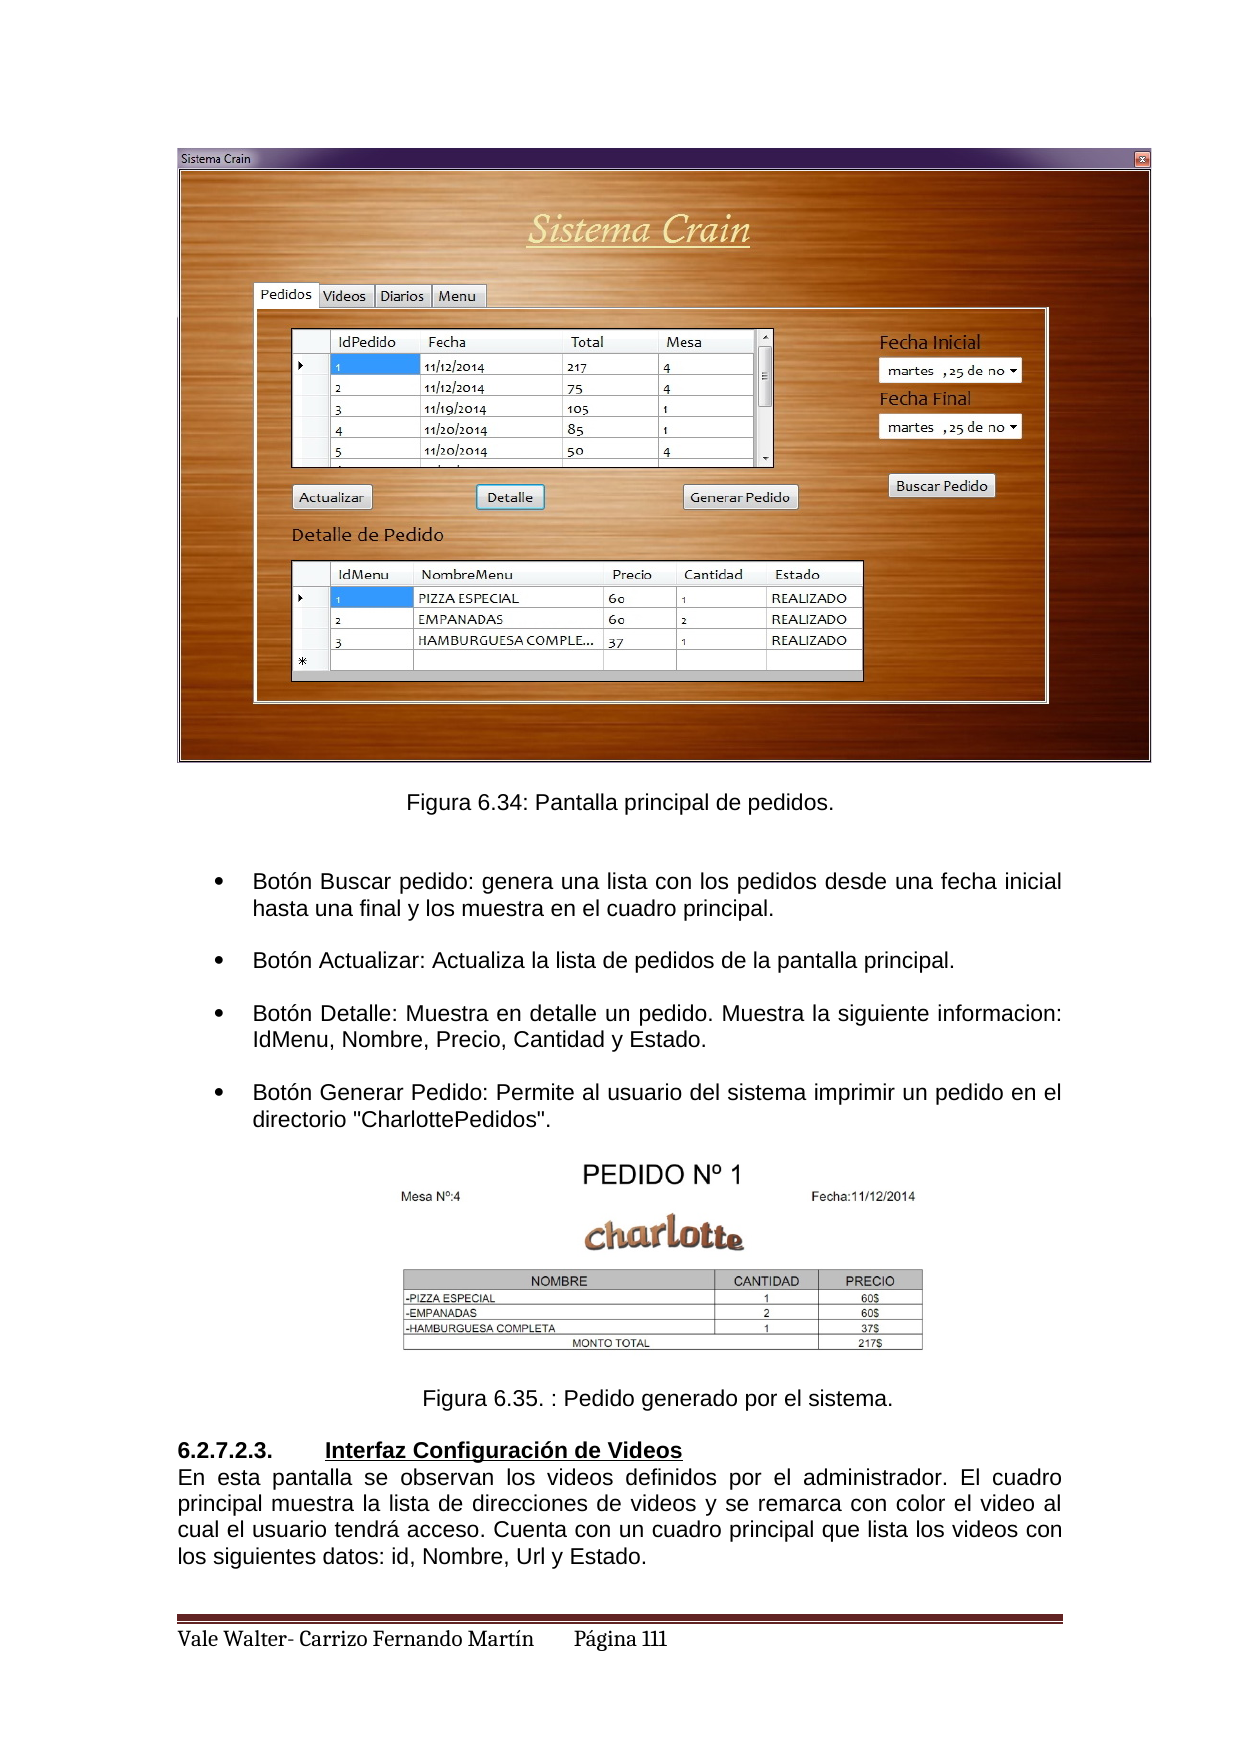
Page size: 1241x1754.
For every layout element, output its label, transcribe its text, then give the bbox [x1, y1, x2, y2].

text En esta pantalla se observan los videos definidos por el administrador. El cuadro principal muestra la lista de direcciones de videos y se remarca con color el video al cual el usuario tendrá acceso. Cuenta con un cuadro principal que lista los videos con los siguientes datos: id, Nombre, Url y Estado. [177, 1464, 1063, 1569]
list Botón Detalle: Muestra en detalle un pedido. Muestra la siguiente informacion: IdMenu, Nombre, Precio, Cantidad y Estado. [215, 1000, 1063, 1053]
list Interfaz Configuración de Videos [177, 1437, 1063, 1464]
picture [177, 147, 1152, 763]
text Figura 6.35. : Pedido generado por el sistema. [252, 1384, 1063, 1411]
list Botón Generar Pedido: Permite al usuario del sistema imprimir un pedido en el directorio "CharlottePedidos". [215, 1079, 1063, 1132]
text Figura 6.34: Pantalla principal de pedidos. [177, 789, 1063, 816]
list Botón Buscar pedido: genera una lista con los pedidos desde una fecha inicial hasta una final y los muestra en el cuadro principal. [215, 868, 1063, 921]
list Botón Actualizar: Actualiza la lista de pedidos de la pantalla principal. [215, 947, 1063, 974]
picture [381, 1158, 935, 1359]
